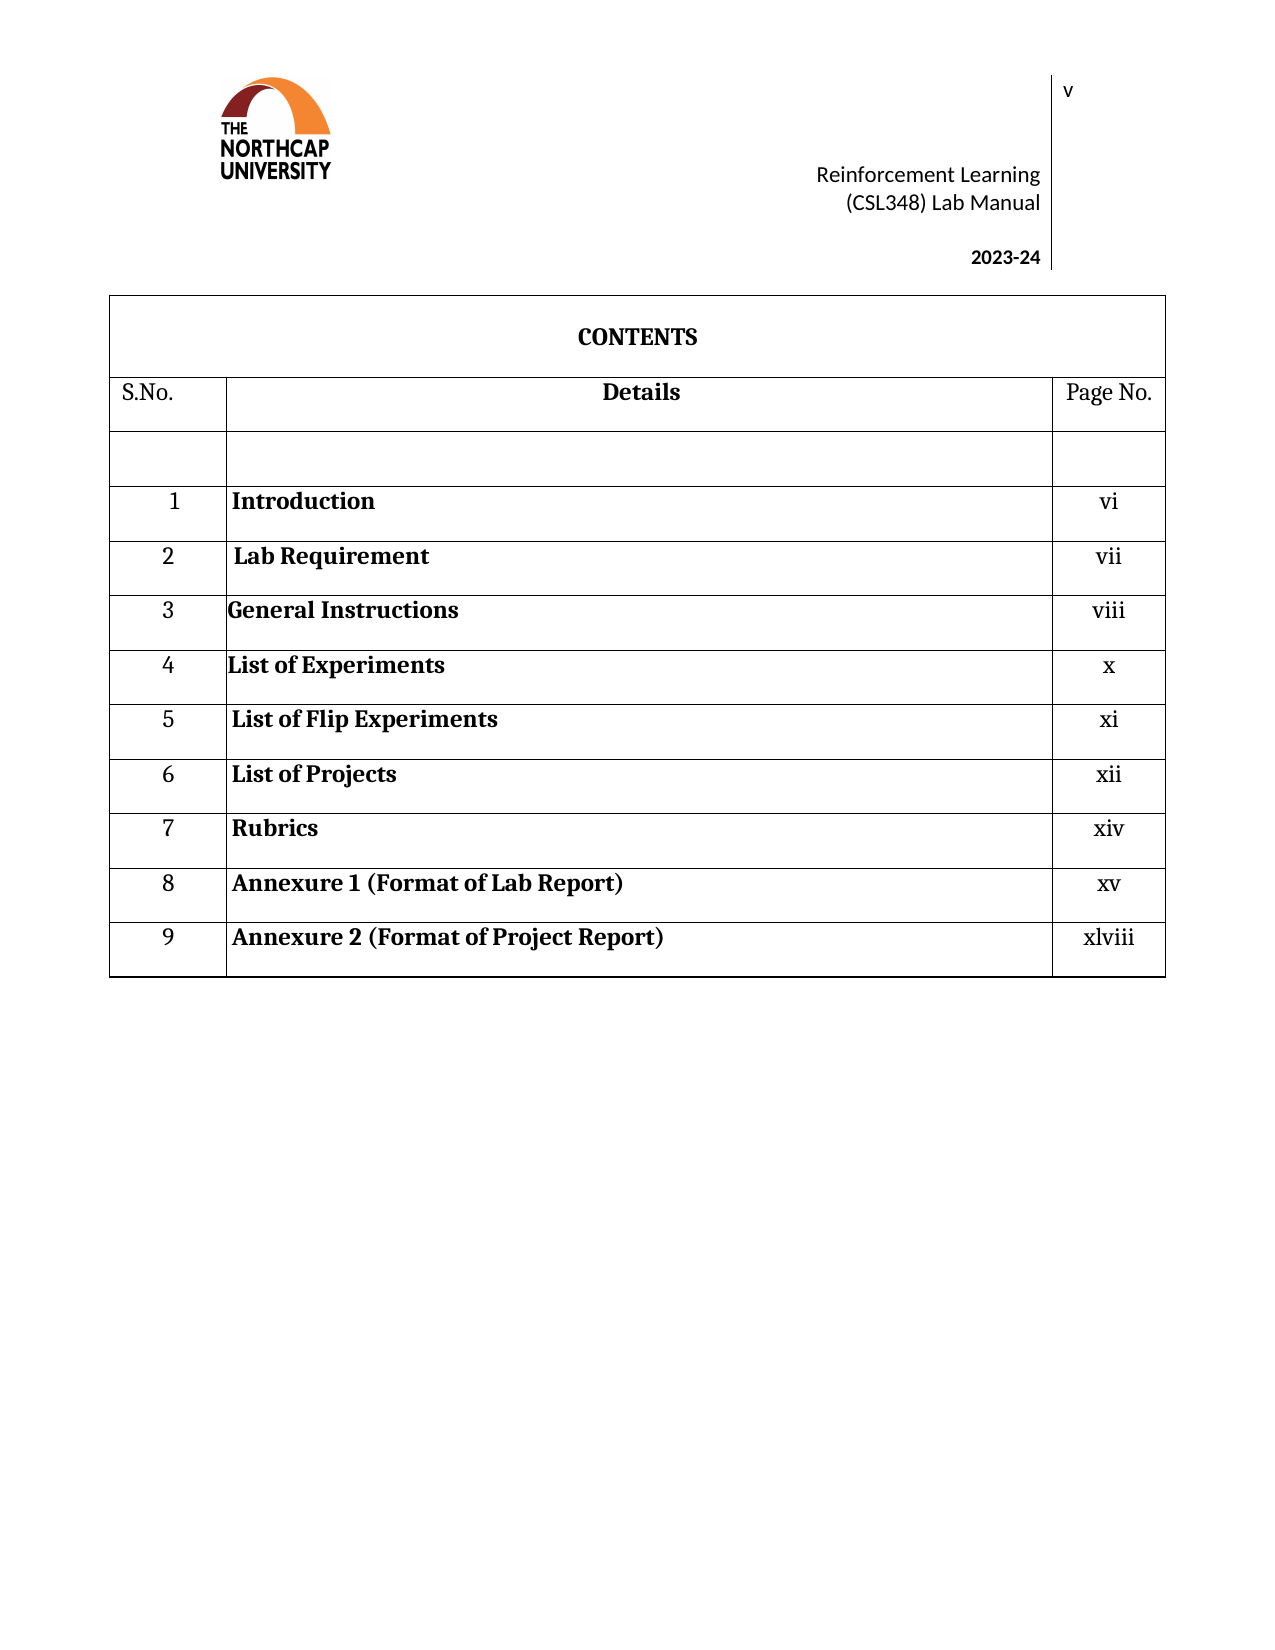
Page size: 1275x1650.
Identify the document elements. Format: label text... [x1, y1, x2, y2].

table_cell General Instructions [227, 596, 1052, 649]
table_cell viii [1053, 596, 1165, 649]
table_cell Rubrics [227, 814, 1052, 867]
table_cell [1053, 432, 1165, 486]
picture [220, 75, 332, 183]
table_cell S.No. [110, 378, 226, 431]
table_cell Details [227, 378, 1052, 431]
table_cell 8 [110, 869, 226, 922]
table_cell Page No. [1053, 378, 1165, 431]
table_cell vi [1053, 487, 1165, 541]
table_cell xii [1053, 760, 1165, 813]
table_cell xi [1053, 705, 1165, 758]
table_cell [227, 432, 1052, 486]
table_cell Introduction [227, 487, 1052, 541]
table_cell Annexure 1 (Format of Lab Report) [227, 869, 1052, 922]
table_cell 4 [110, 651, 226, 704]
table_cell xv [1053, 869, 1165, 922]
table_cell 6 [110, 760, 226, 813]
table_cell 5 [110, 705, 226, 758]
table_cell List of Experiments [227, 651, 1052, 704]
table_cell 9 [110, 923, 226, 976]
table_cell x [1053, 651, 1165, 704]
table_cell 3 [110, 596, 226, 649]
table_cell [110, 432, 226, 486]
table_cell List of Flip Experiments [227, 705, 1052, 758]
table_cell 2 [110, 542, 226, 595]
table_cell vii [1053, 542, 1165, 595]
table_cell 7 [110, 814, 226, 867]
table_cell xiv [1053, 814, 1165, 867]
table_header CONTENTS [110, 296, 1165, 377]
table_cell Lab Requirement [227, 542, 1052, 595]
table_cell xlviii [1053, 923, 1165, 976]
table_cell List of Projects [227, 760, 1052, 813]
table_cell 1 [110, 487, 226, 541]
table_cell Annexure 2 (Format of Project Report) [227, 923, 1052, 976]
